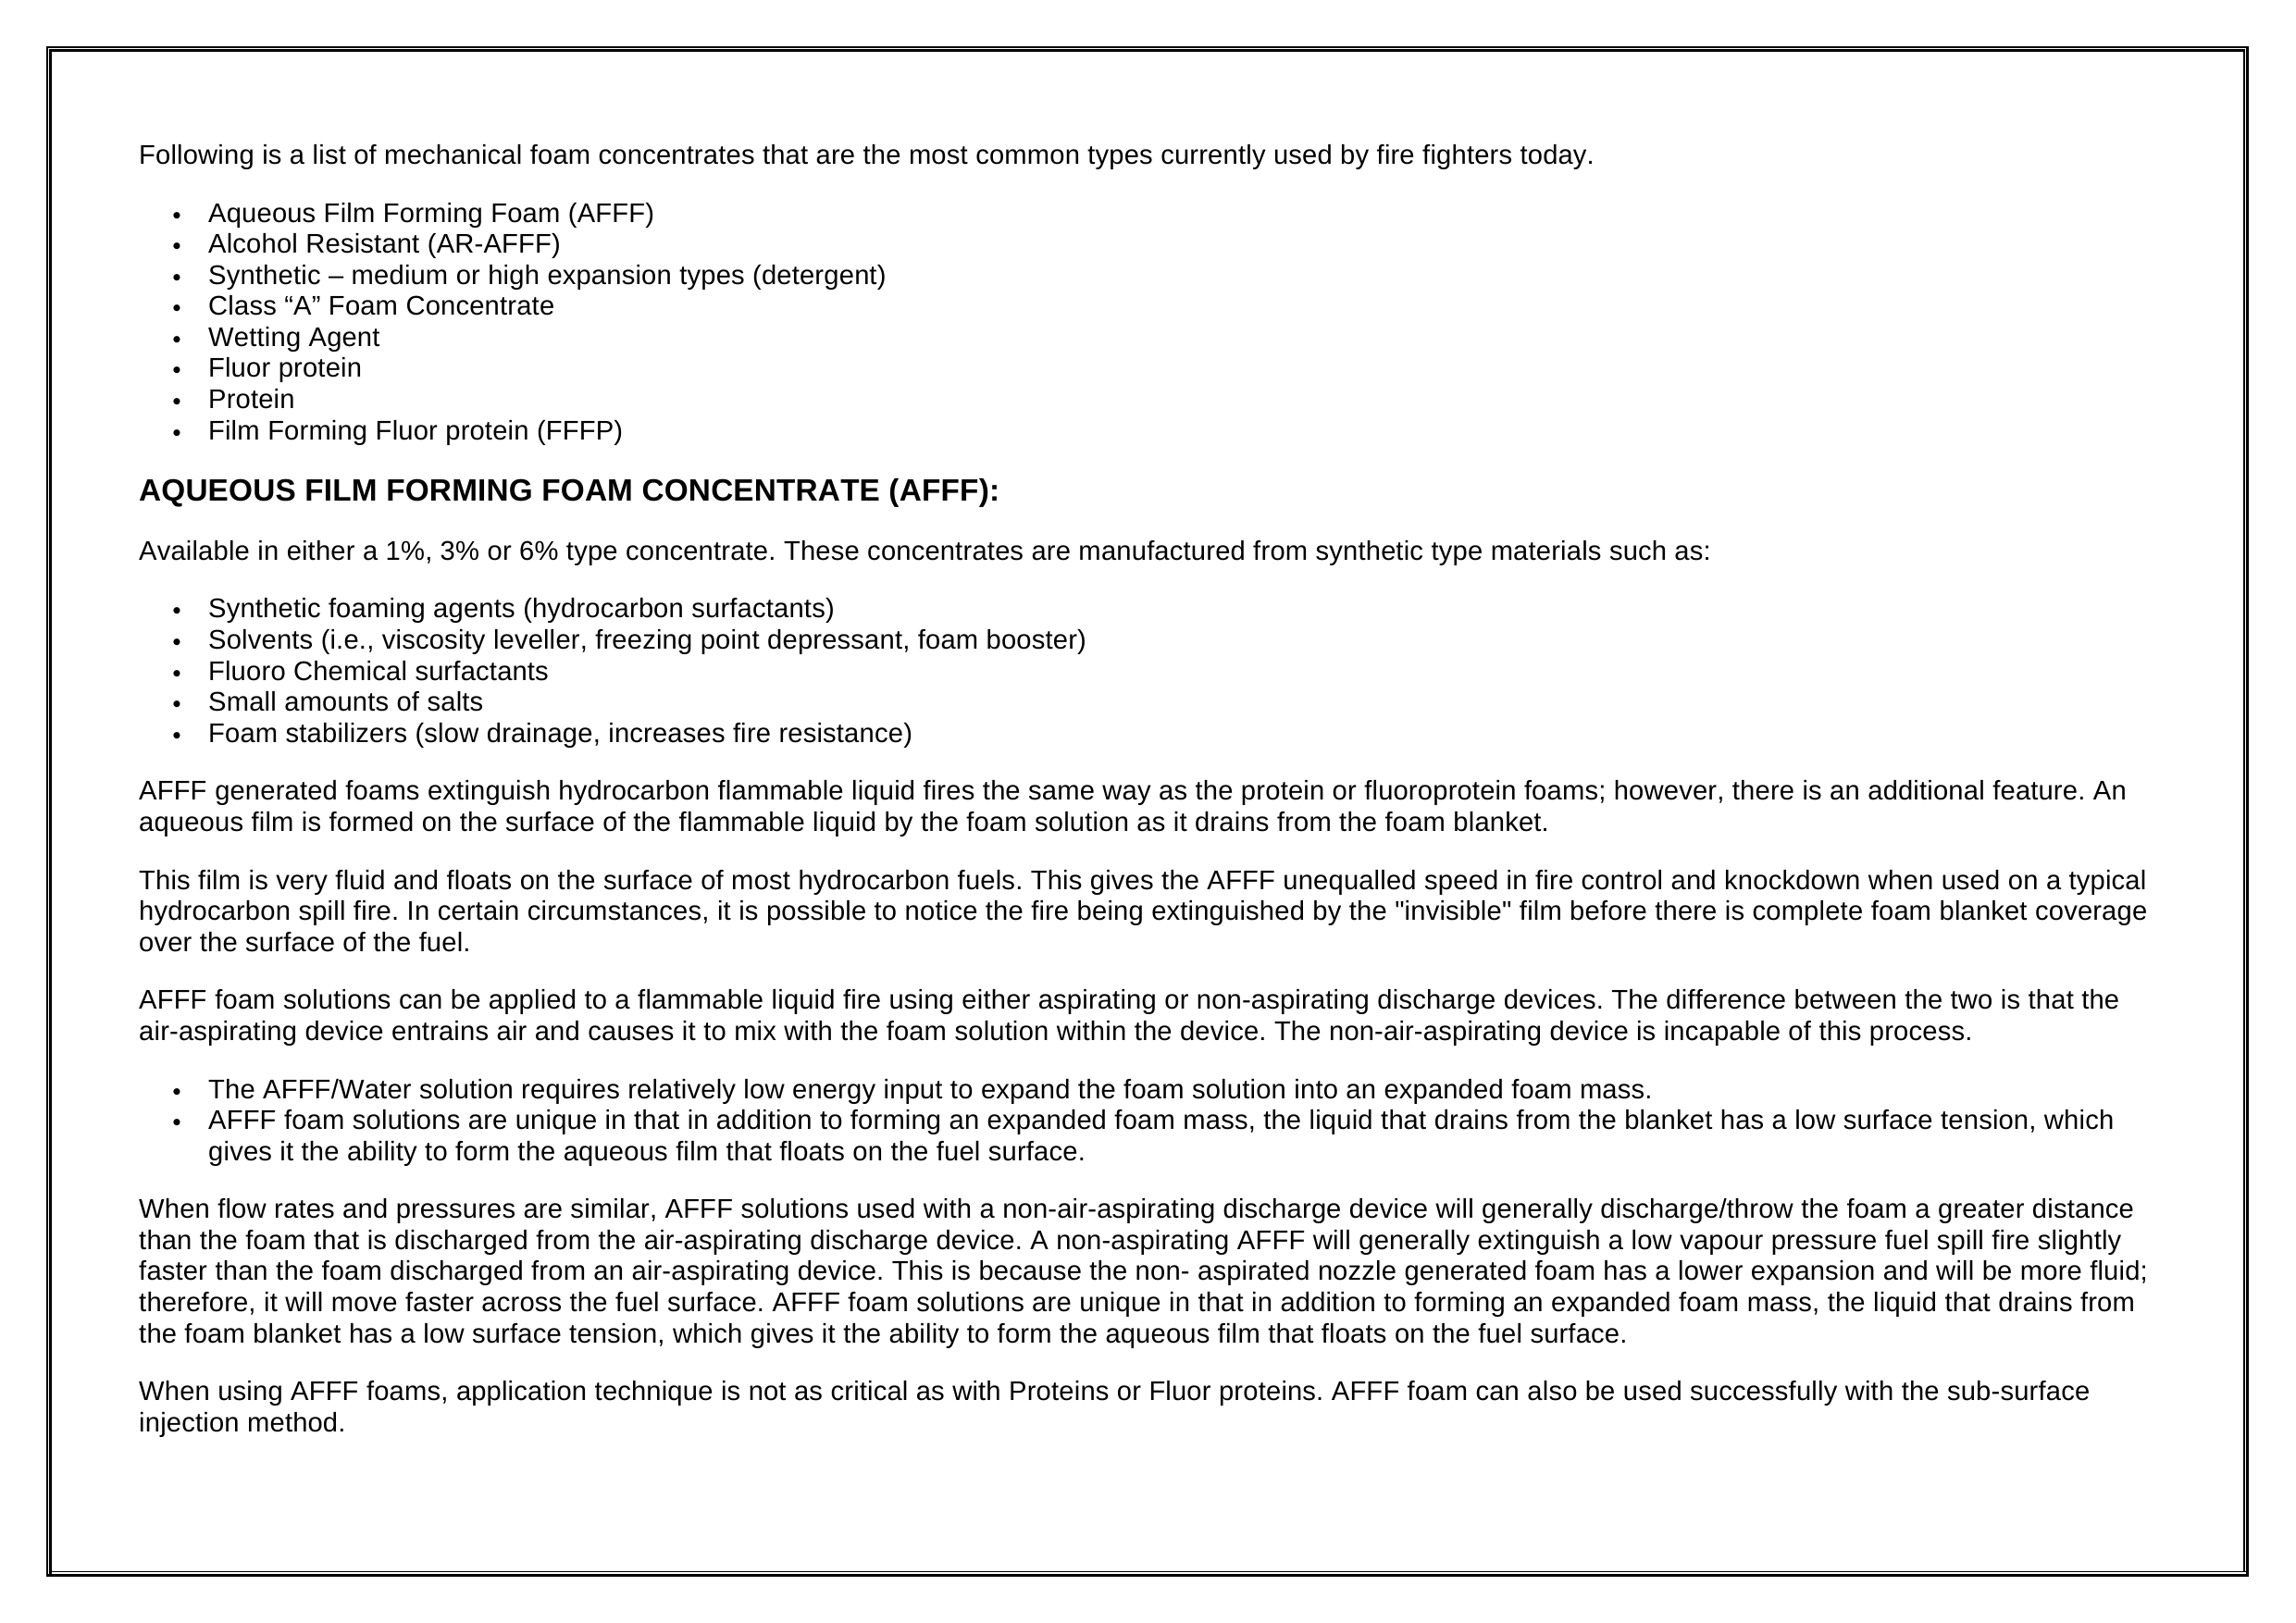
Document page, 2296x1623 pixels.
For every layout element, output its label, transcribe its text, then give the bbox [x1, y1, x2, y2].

list Fluor protein [173, 352, 2156, 383]
text This film is very fluid and floats on the surface of most hydrocarbon fuels. This gives the AFFF unequalled speed in fire control and knockdown when used on a typical hydrocarbon spill fire. In certain circumstances, it is possible to notice the fire being extinguished by the "invisible" film before there is complete foam blanket coverage over the surface of the fuel. [139, 864, 2156, 957]
text When using AFFF foams, application technique is not as critical as with Proteins or Fluor proteins. AFFF foam can also be used successfully with the sub-surface injection method. [139, 1375, 2156, 1437]
list Film Forming Fluor protein (FFFP) [173, 414, 2156, 445]
list Fluoro Chemical surfactants [173, 655, 2156, 686]
list Aqueous Film Forming Foam (AFFF) [173, 197, 2156, 228]
text AQUEOUS FILM FORMING FOAM CONCENTRATE (AFFF): [139, 472, 2156, 508]
list Solvents (i.e., viscosity leveller, freezing point depressant, foam booster) [173, 624, 2156, 655]
text AFFF foam solutions can be applied to a flammable liquid fire using either aspirating or non-aspirating discharge devices. The difference between the two is that the air-aspirating device entrains air and causes it to mix with the foam solution within the device. The non-air-aspirating device is incapable of this process. [139, 984, 2156, 1047]
list Small amounts of salts [173, 686, 2156, 717]
list Wetting Agent [173, 321, 2156, 352]
list The AFFF/Water solution requires relatively low energy input to expand the foam solution into an expanded foam mass. [173, 1073, 2156, 1104]
text When flow rates and pressures are similar, AFFF solutions used with a non-air-aspirating discharge device will generally discharge/throw the foam a greater distance than the foam that is discharged from the air-aspirating discharge device. A non-aspirating AFFF will generally extinguish a low vapour pressure fuel spill fire slightly faster than the foam discharged from an air-aspirating device. This is because the non- aspirated nozzle generated foam has a lower expansion and will be more fluid; therefore, it will move faster across the fuel surface. AFFF foam solutions are unique in that in addition to forming an expanded foam mass, the liquid that drains from the foam blanket has a low surface tension, which gives it the ability to form the aqueous film that floats on the fuel surface. [139, 1193, 2156, 1348]
list Foam stabilizers (slow drainage, increases fire resistance) [173, 717, 2156, 748]
list Protein [173, 383, 2156, 414]
list AFFF foam solutions are unique in that in addition to forming an expanded foam mass, the liquid that drains from the blanket has a low surface tension, which gives it the ability to form the aqueous film that floats on the fuel surface. [173, 1104, 2156, 1166]
text Following is a list of mechanical foam concentrates that are the most common types currently used by fire fighters today. [139, 139, 2156, 169]
list Synthetic – medium or high expansion types (detergent) [173, 259, 2156, 290]
text AFFF generated foams extinguish hydrocarbon flammable liquid fires the same way as the protein or fluoroprotein foams; however, there is an additional feature. An aqueous film is formed on the surface of the flammable liquid by the foam solution as it drains from the foam blanket. [139, 774, 2156, 836]
list Synthetic foaming agents (hydrocarbon surfactants) [173, 593, 2156, 624]
list Alcohol Resistant (AR-AFFF) [173, 228, 2156, 259]
list Class “A” Foam Concentrate [173, 290, 2156, 321]
text Available in either a 1%, 3% or 6% type concentrate. These concentrates are manufactured from synthetic type materials such as: [139, 535, 2156, 565]
